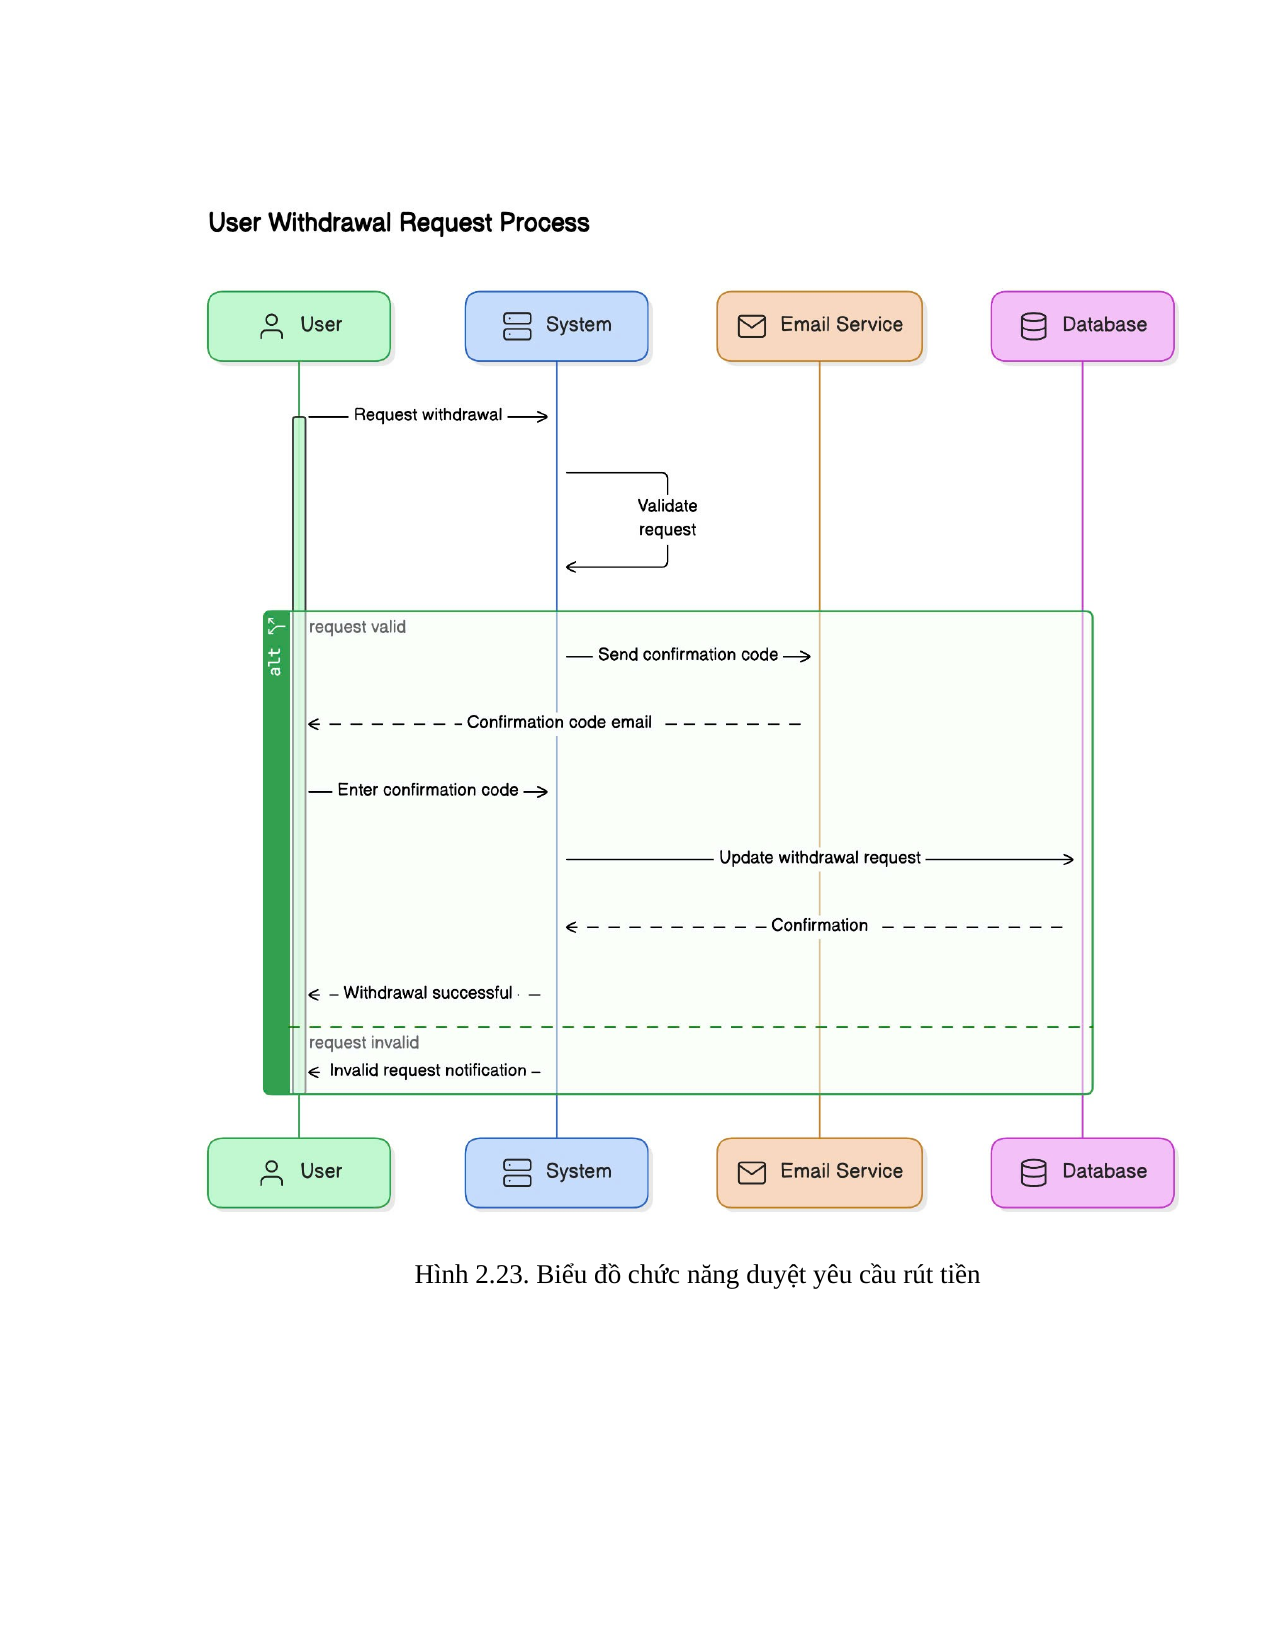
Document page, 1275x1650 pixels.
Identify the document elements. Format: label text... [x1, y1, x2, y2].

picture [177, 177, 1187, 1220]
text Hình 2.23. Biểu đồ chức năng duyệt yêu cầu rút tiền [209, 1258, 1186, 1289]
